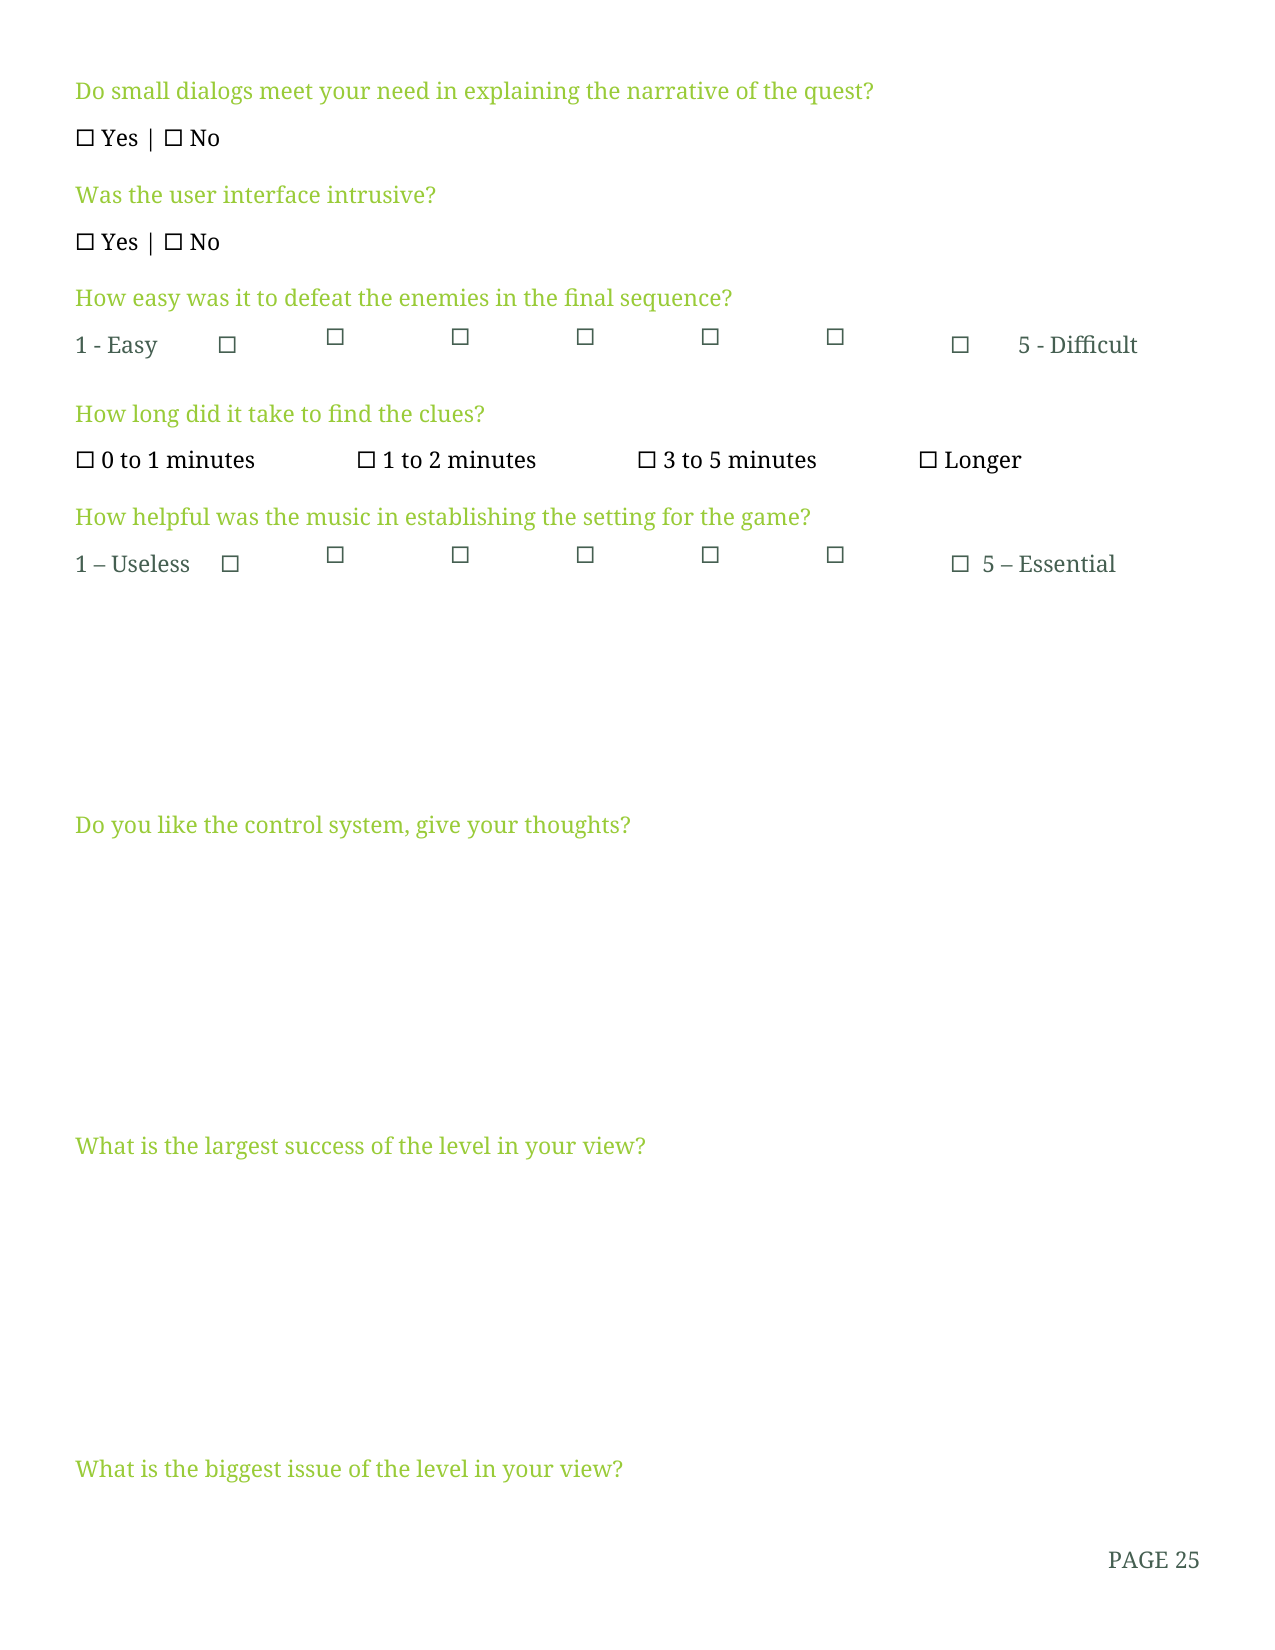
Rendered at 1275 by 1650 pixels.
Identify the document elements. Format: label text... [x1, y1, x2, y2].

table_header [450, 317, 575, 377]
table_header 1 - Easy [75, 317, 325, 377]
subtitle What is the biggest issue of the level in your view? [75, 1453, 1200, 1484]
subtitle How long did it take to find the clues? [75, 397, 1200, 429]
subtitle Do you like the control system, give your thoughts? [75, 808, 1200, 840]
subtitle Was the user interface intrusive? [75, 179, 1200, 210]
text Yes | No [75, 122, 1200, 153]
text Yes | No [75, 226, 1200, 257]
table_header 5 - Difficult [950, 317, 1200, 377]
subtitle What is the largest success of the level in your view? [75, 1130, 1200, 1162]
table_header [325, 536, 450, 596]
text 0 to 1 minutes 1 to 2 minutes 3 to 5 minutes Longer [75, 444, 1200, 476]
table_header [700, 317, 825, 377]
table_header [825, 317, 950, 377]
table_header [575, 317, 700, 377]
table_header [325, 317, 450, 377]
table_header [450, 536, 575, 596]
table_header 5 – Essential [950, 536, 1200, 596]
subtitle How easy was it to defeat the enemies in the final sequence? [75, 282, 1200, 313]
table_header 1 – Useless [75, 536, 325, 596]
table_header [575, 536, 700, 596]
table_header [825, 536, 950, 596]
subtitle Do small dialogs meet your need in explaining the narrative of the quest? [75, 75, 1200, 106]
subtitle How helpful was the music in establishing the setting for the game? [75, 501, 1200, 532]
table_header [700, 536, 825, 596]
